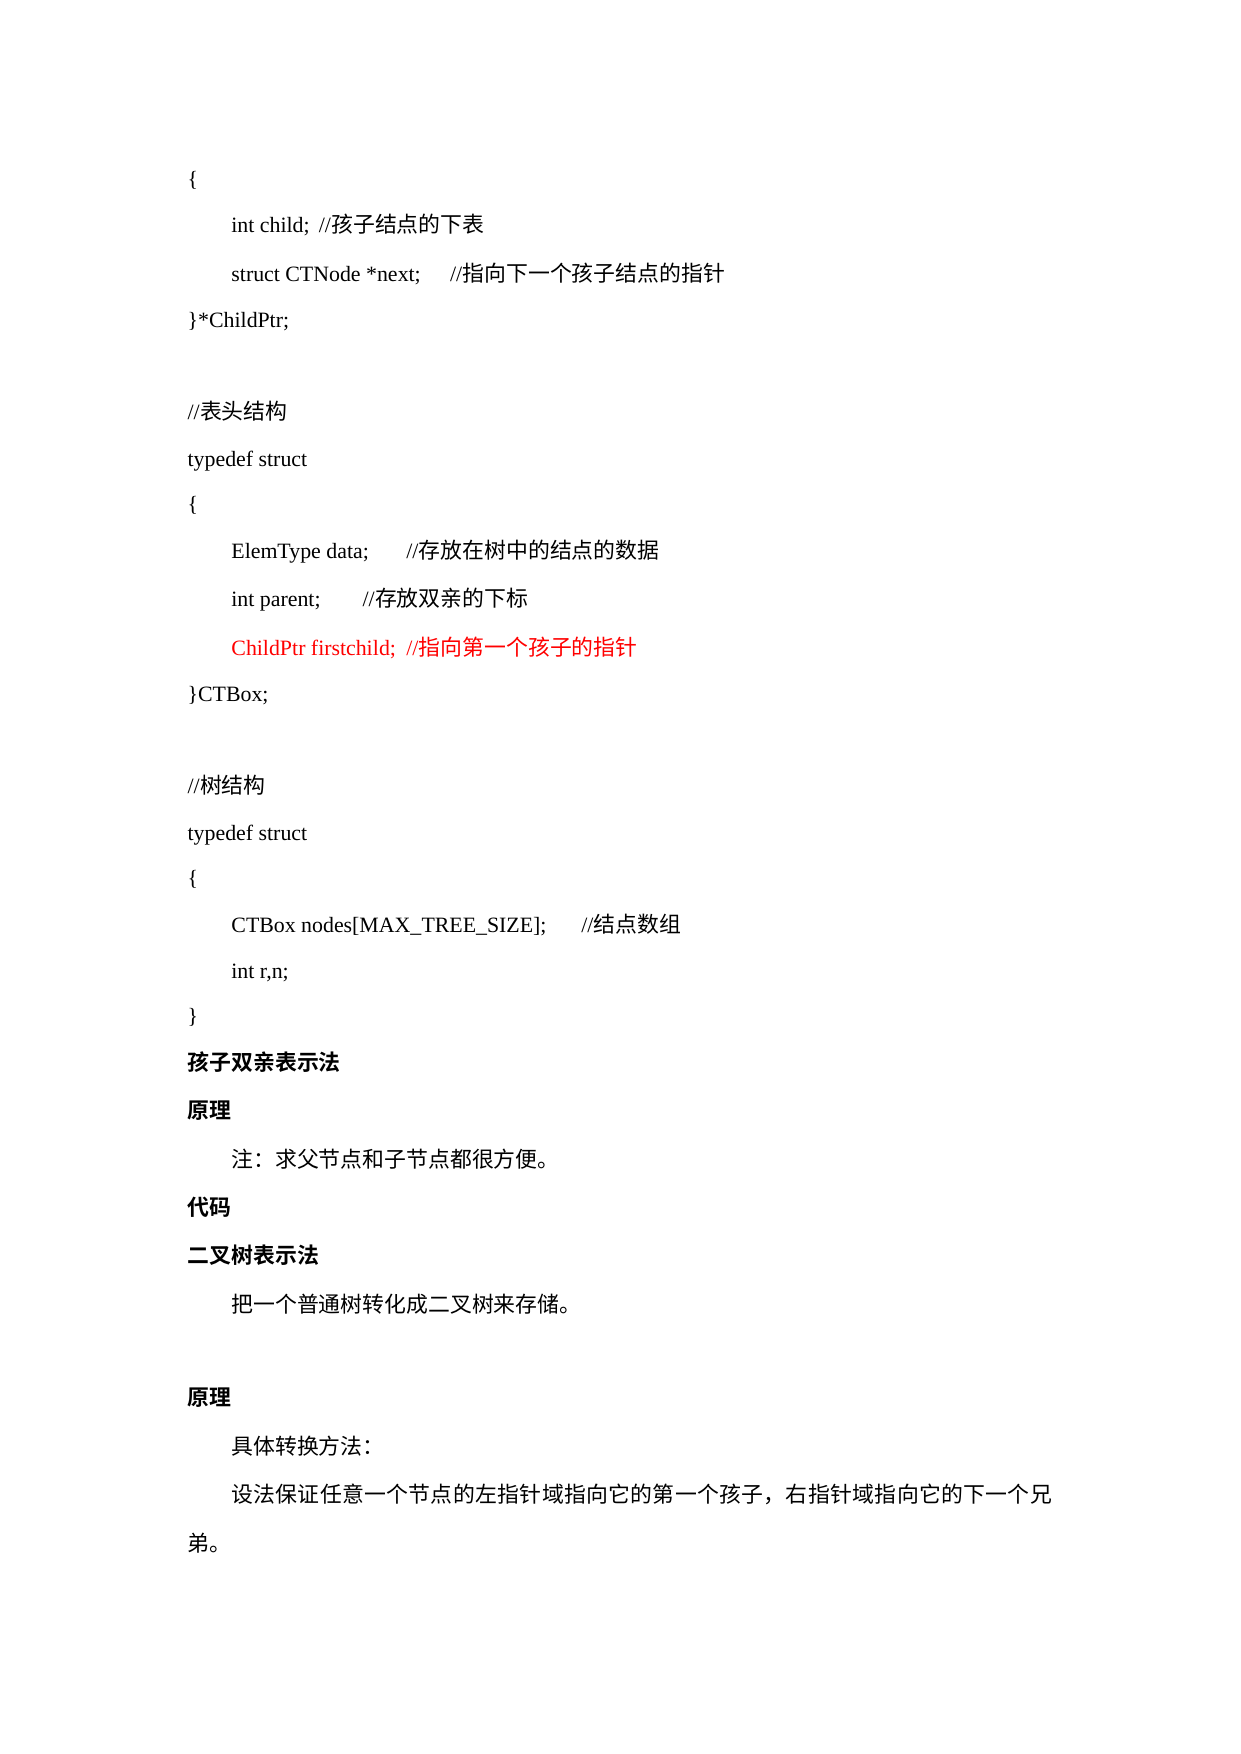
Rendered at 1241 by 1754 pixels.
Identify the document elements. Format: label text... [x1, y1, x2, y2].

text typedef struct [187, 816, 1053, 848]
text int parent; //存放双亲的下标 [187, 581, 1053, 613]
text 注：求父节点和子节点都很方便。 [187, 1141, 1053, 1174]
text //表头结构 [187, 394, 1053, 426]
text 把一个普通树转化成二叉树来存储。 [187, 1286, 1053, 1319]
text { [187, 162, 1053, 194]
text }*ChildPtr; [187, 304, 1053, 336]
text 具体转换方法： [187, 1428, 1053, 1461]
subtitle 孩子双亲表示法 [187, 1045, 1053, 1077]
text { [187, 861, 1053, 894]
text typedef struct [187, 442, 1053, 475]
text //树结构 [187, 768, 1053, 800]
text ChildPtr firstchild; //指向第一个孩子的指针 [187, 629, 1053, 662]
text struct CTNode *next; //指向下一个孩子结点的指针 [187, 255, 1053, 288]
text }CTBox; [187, 677, 1053, 710]
text } [187, 1000, 1053, 1032]
subtitle 二叉树表示法 [187, 1238, 1053, 1271]
text { [187, 487, 1053, 520]
subtitle 原理 [187, 1093, 1053, 1126]
text int r,n; [187, 954, 1053, 987]
text CTBox nodes[MAX_TREE_SIZE]; //结点数组 [187, 906, 1053, 939]
subtitle 原理 [187, 1380, 1053, 1412]
text int child; //孩子结点的下表 [187, 207, 1053, 239]
text 设法保证任意一个节点的左指针域指向它的第一个孩子，右指针域指向它的下一个兄弟。 [187, 1477, 1053, 1558]
subtitle 代码 [187, 1190, 1053, 1222]
text ElemType data; //存放在树中的结点的数据 [187, 532, 1053, 565]
